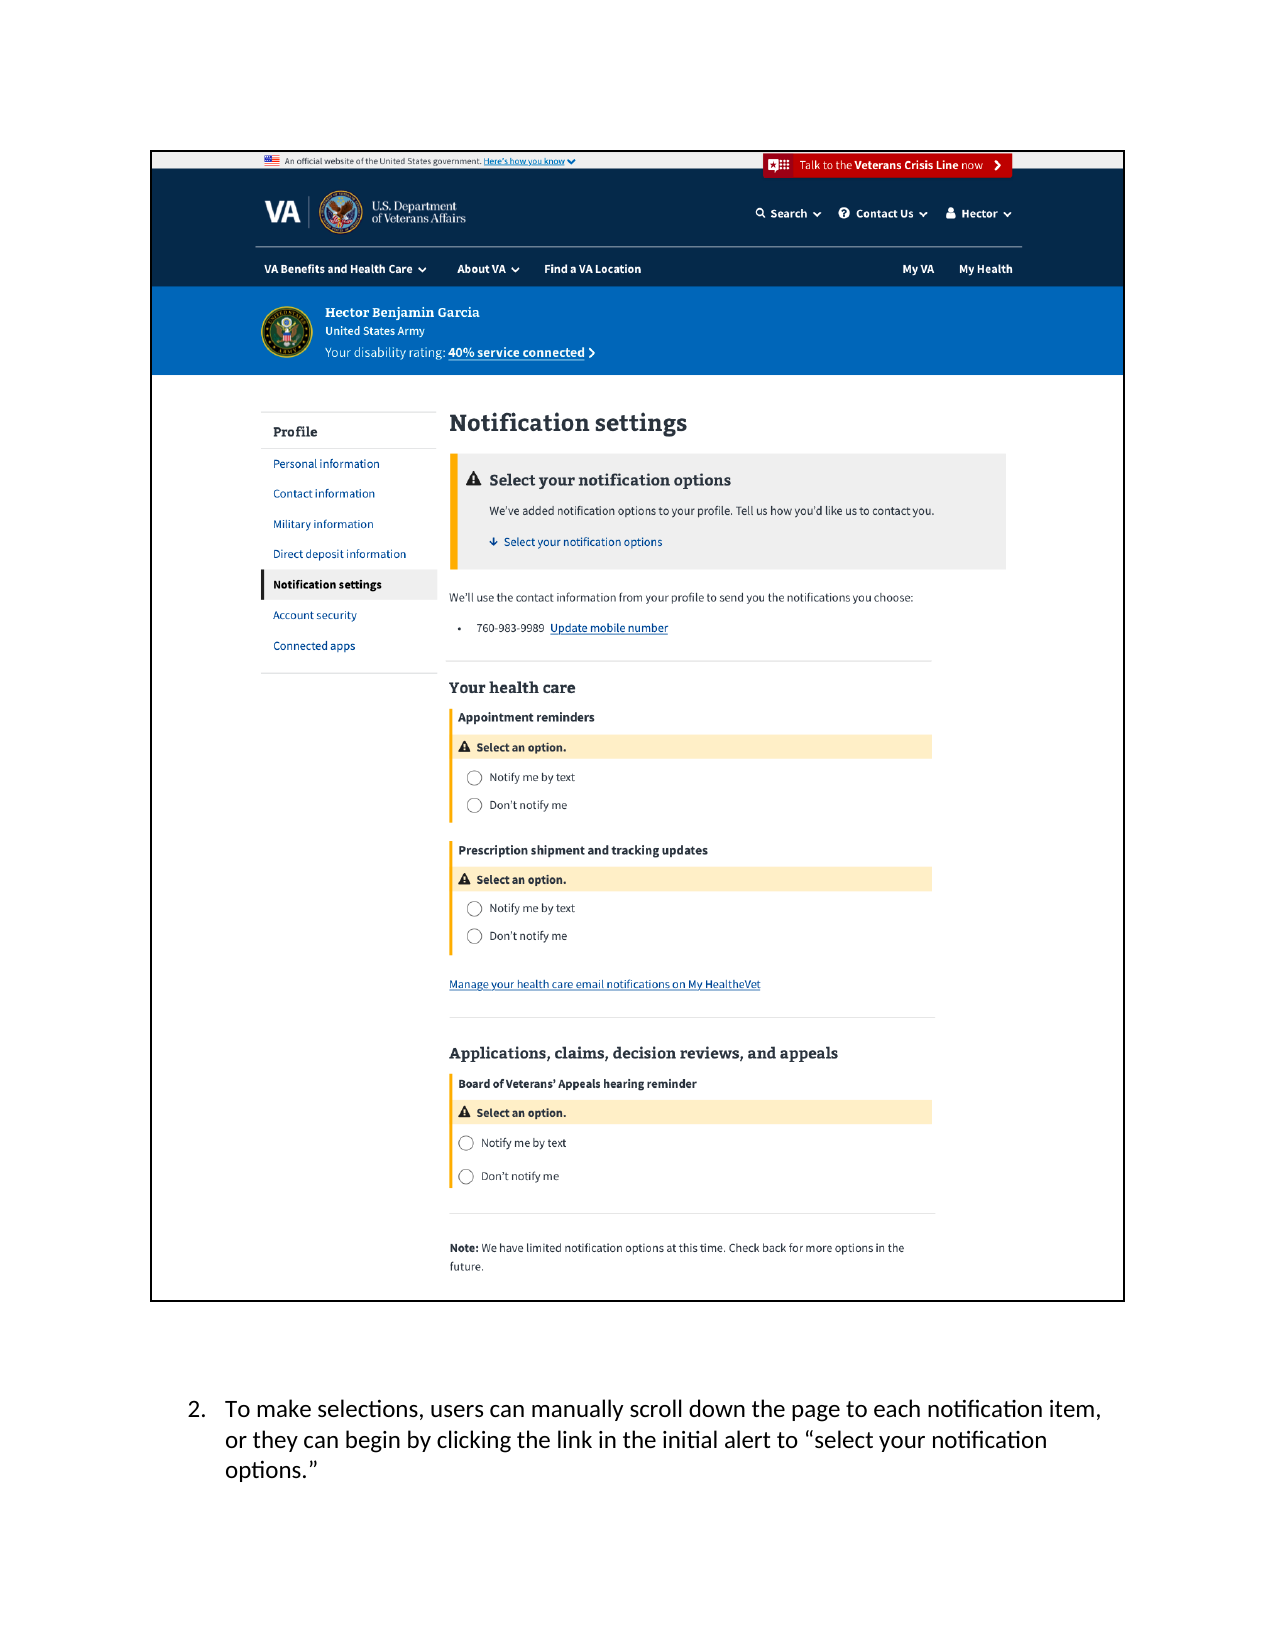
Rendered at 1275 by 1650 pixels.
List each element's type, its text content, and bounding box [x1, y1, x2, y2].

list To make selections, users can manually scroll down the page to each notification item, or they can begin by clicking the link in the initial alert to “select your notification options.” [187, 1393, 1125, 1485]
picture [152, 152, 1123, 1300]
